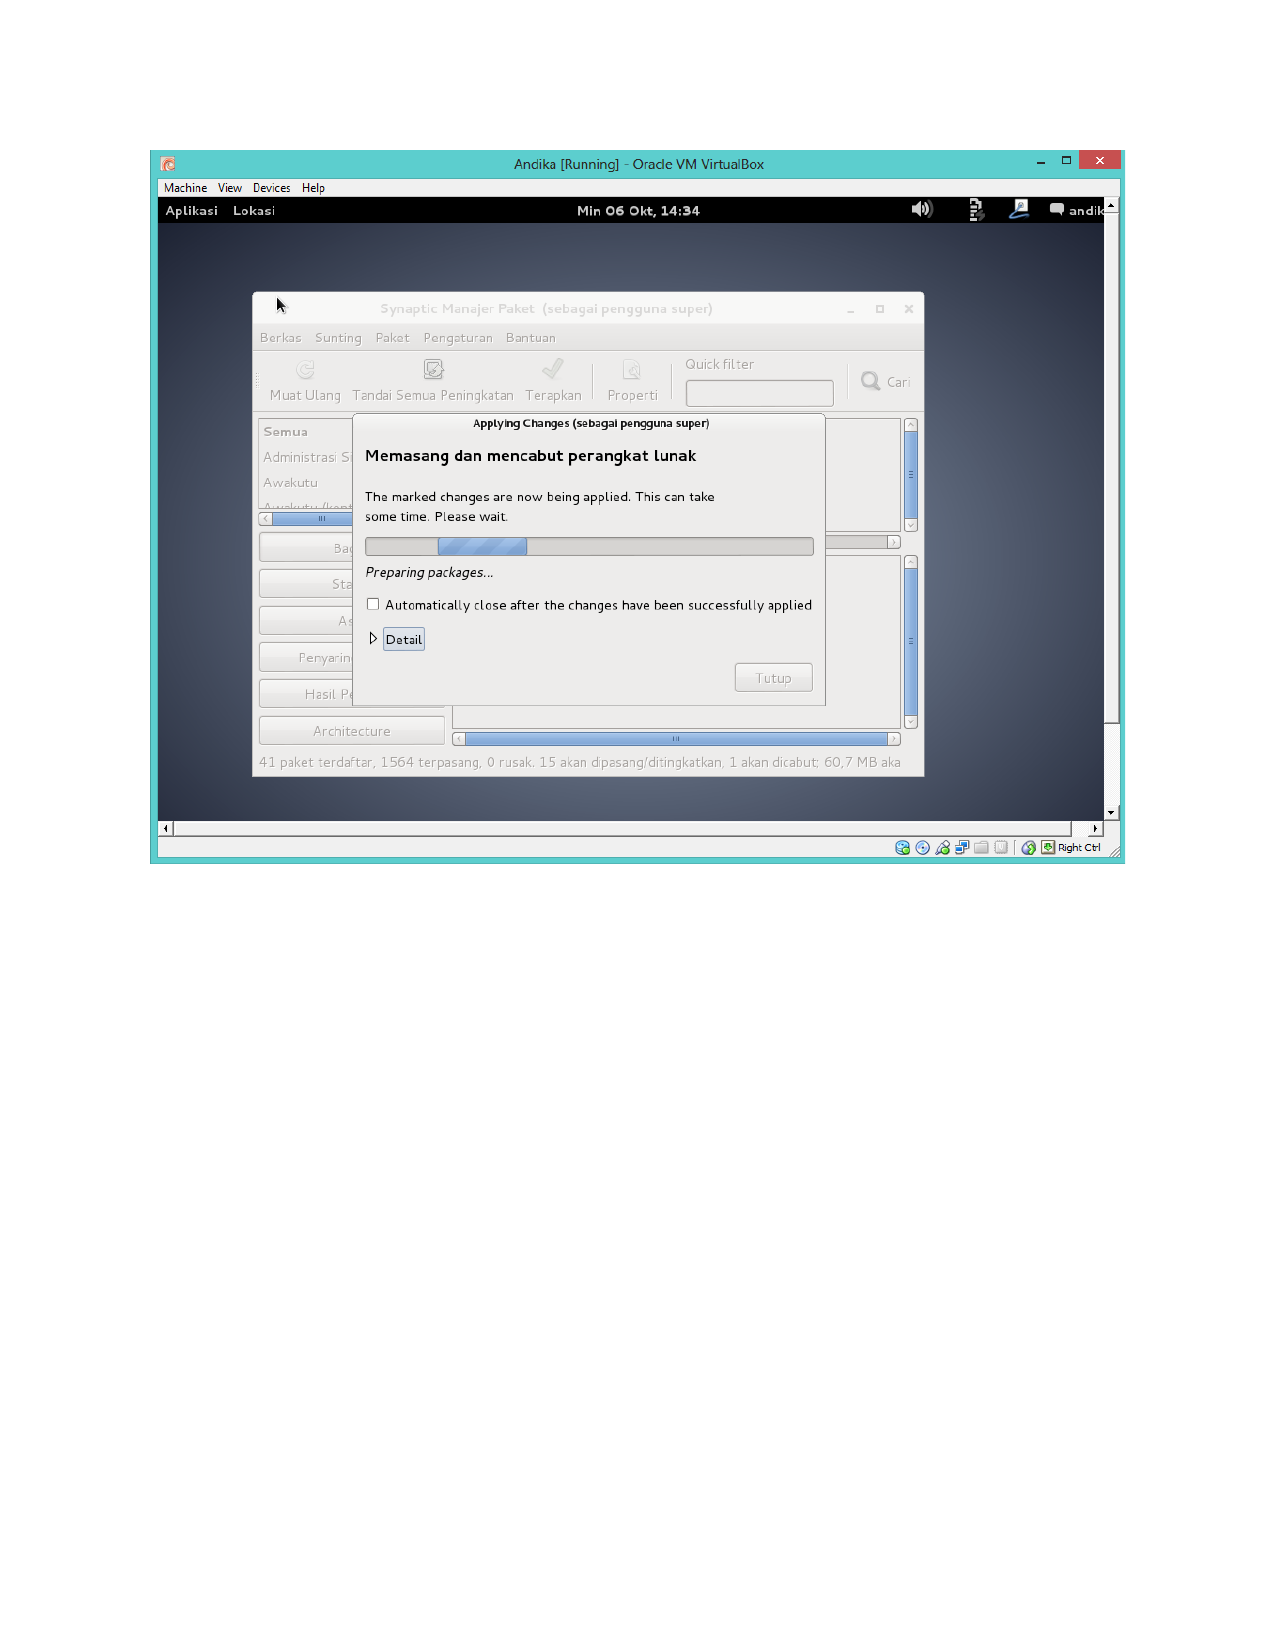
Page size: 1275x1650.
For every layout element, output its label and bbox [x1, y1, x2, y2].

picture [150, 150, 1125, 864]
